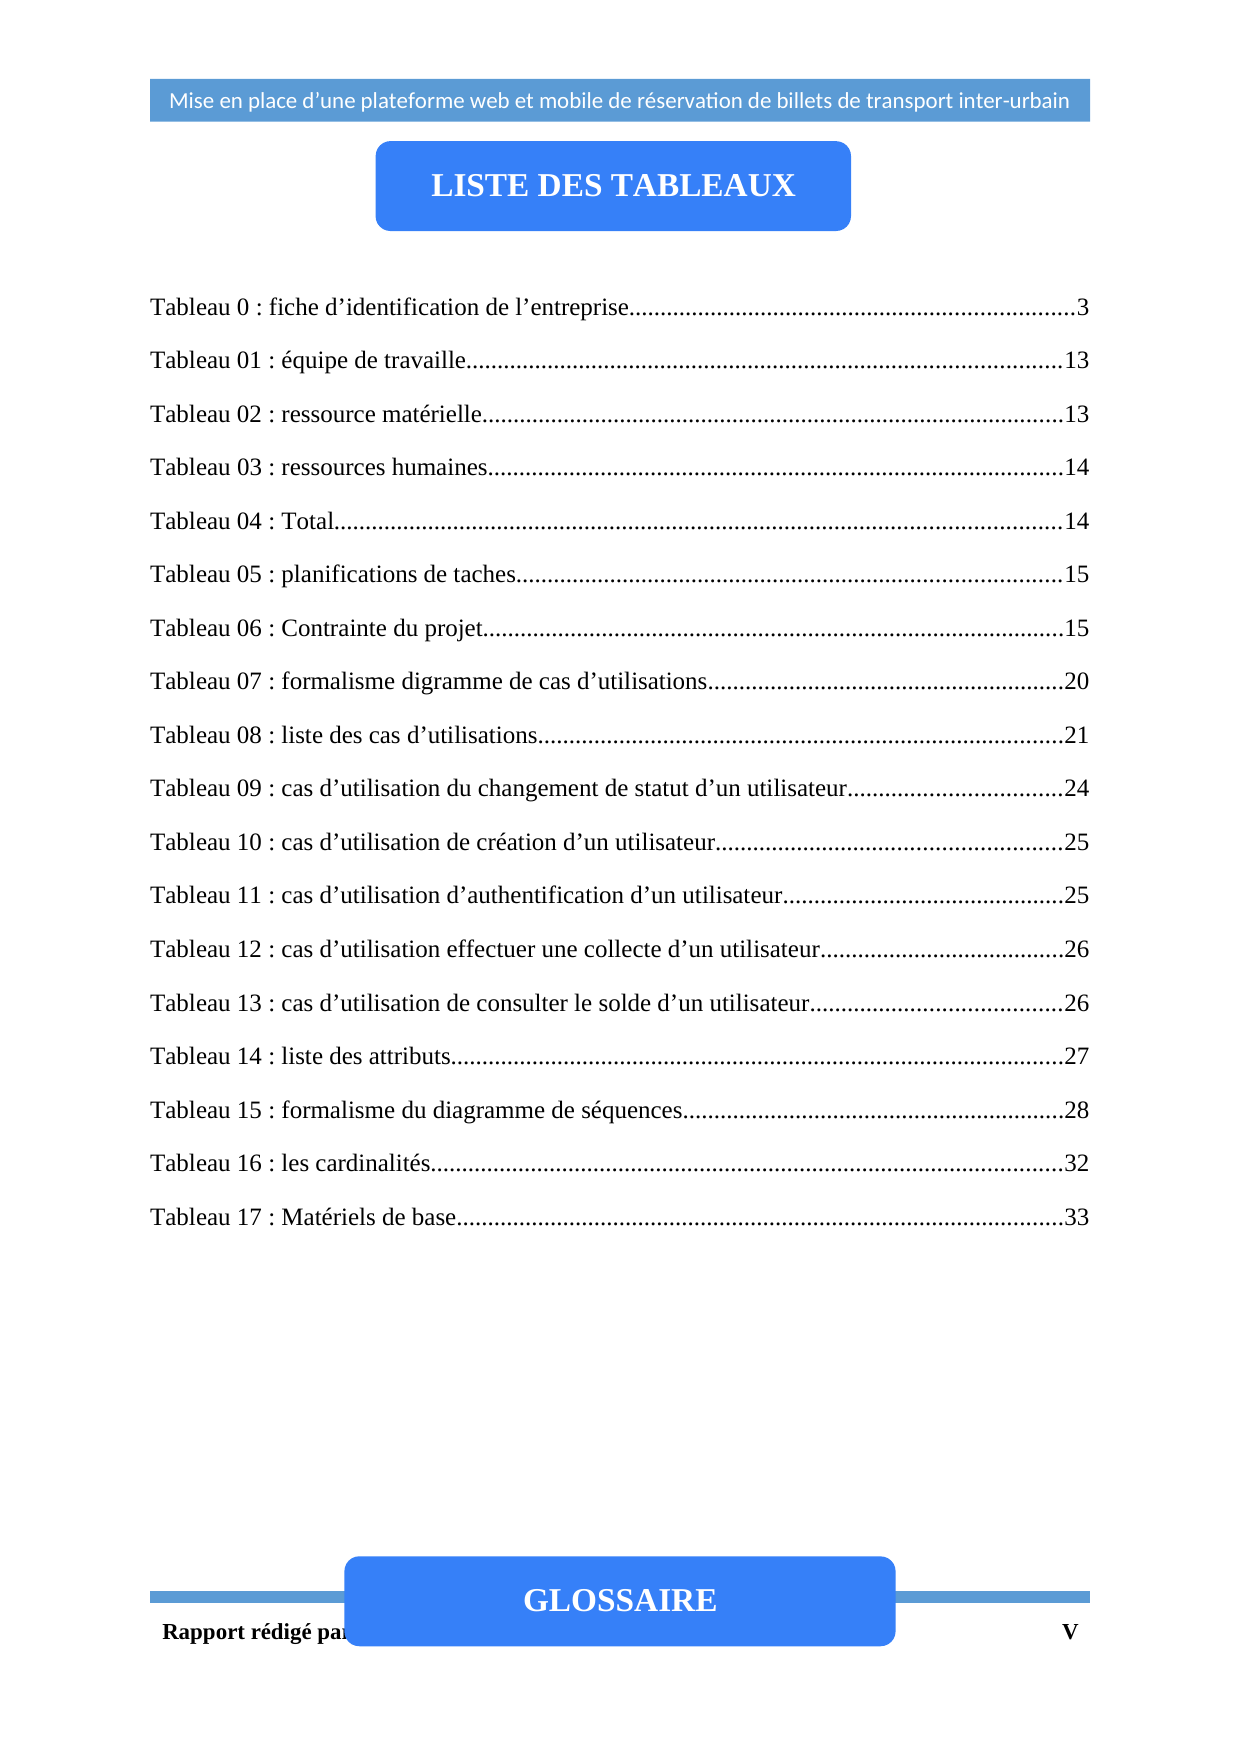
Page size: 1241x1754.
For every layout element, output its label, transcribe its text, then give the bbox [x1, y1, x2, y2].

text Tableau 10 : cas d’utilisation de création d’un utilisateur 25 [150, 827, 1090, 856]
text Tableau 11 : cas d’utilisation d’authentification d’un utilisateur 25 [150, 881, 1090, 909]
text Tableau 13 : cas d’utilisation de consulter le solde d’un utilisateur 26 [150, 988, 1090, 1016]
text Tableau 03 : ressources humaines 14 [150, 452, 1090, 481]
text Tableau 07 : formalisme digramme de cas d’utilisations 20 [150, 666, 1090, 695]
text Tableau 01 : équipe de travaille 13 [150, 345, 1090, 374]
text Tableau 09 : cas d’utilisation du changement de statut d’un utilisateur 24 [150, 773, 1090, 802]
text Tableau 06 : Contrainte du projet 15 [150, 613, 1090, 642]
text Tableau 04 : Total 14 [150, 506, 1090, 534]
text Tableau 12 : cas d’utilisation effectuer une collecte d’un utilisateur 26 [150, 934, 1090, 963]
text Tableau 15 : formalisme du diagramme de séquences 28 [150, 1095, 1090, 1123]
text Tableau 17 : Matériels de base 33 [150, 1202, 1090, 1231]
text Tableau 14 : liste des attributs 27 [150, 1041, 1090, 1070]
text Tableau 08 : liste des cas d’utilisations 21 [150, 720, 1090, 749]
text Tableau 0 : fiche d’identification de l’entreprise 3 [150, 292, 1090, 320]
text Tableau 02 : ressource matérielle 13 [150, 399, 1090, 427]
text Tableau 05 : planifications de taches 15 [150, 559, 1090, 588]
text Tableau 16 : les cardinalités 32 [150, 1148, 1090, 1177]
